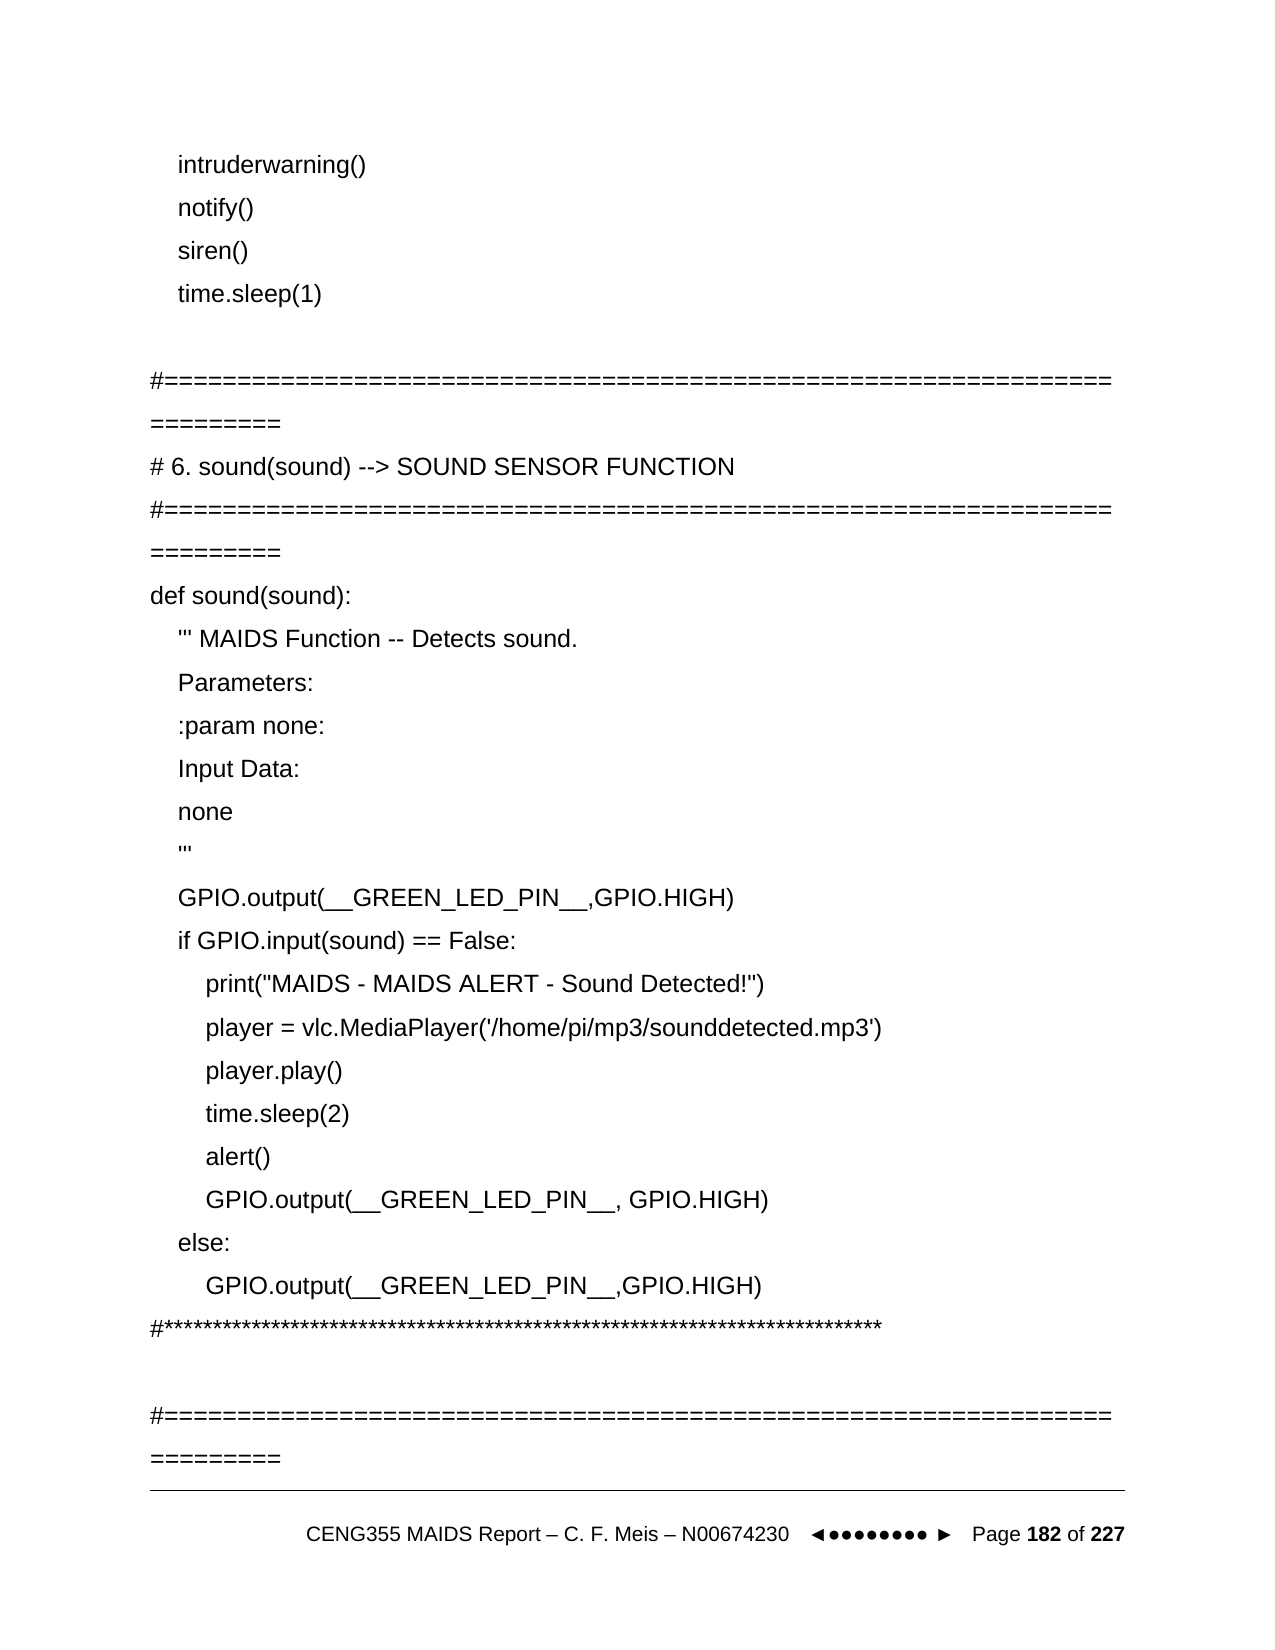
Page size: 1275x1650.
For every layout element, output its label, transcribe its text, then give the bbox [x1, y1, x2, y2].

text GPIO.output(__GREEN_LED_PIN__,GPIO.HIGH) [150, 1271, 1125, 1300]
text player.play() [150, 1056, 1125, 1084]
text none [150, 797, 1125, 826]
text :param none: [150, 711, 1125, 739]
text ''' [150, 840, 1125, 869]
text player = vlc.MediaPlayer('/home/pi/mp3/sounddetected.mp3') [150, 1012, 1125, 1041]
text #************************************************************************** [150, 1314, 1125, 1343]
text # 6. sound(sound) --> SOUND SENSOR FUNCTION [150, 452, 1125, 481]
text Input Data: [150, 754, 1125, 782]
text ''' MAIDS Function -- Detects sound. [150, 624, 1125, 653]
text intruderwarning() [150, 150, 1125, 179]
text GPIO.output(__GREEN_LED_PIN__,GPIO.HIGH) [150, 883, 1125, 912]
text if GPIO.input(sound) == False: [150, 926, 1125, 955]
text time.sleep(2) [150, 1099, 1125, 1127]
text GPIO.output(__GREEN_LED_PIN__, GPIO.HIGH) [150, 1185, 1125, 1214]
text def sound(sound): [150, 581, 1125, 610]
text Parameters: [150, 667, 1125, 696]
text time.sleep(1) [150, 279, 1125, 308]
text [150, 1401, 1125, 1472]
text else: [150, 1228, 1125, 1257]
text siren() [150, 236, 1125, 265]
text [150, 366, 1125, 437]
text alert() [150, 1142, 1125, 1171]
text #========================================================================== [150, 495, 1125, 567]
text print("MAIDS - MAIDS ALERT - Sound Detected!") [150, 969, 1125, 998]
text notify() [150, 193, 1125, 222]
